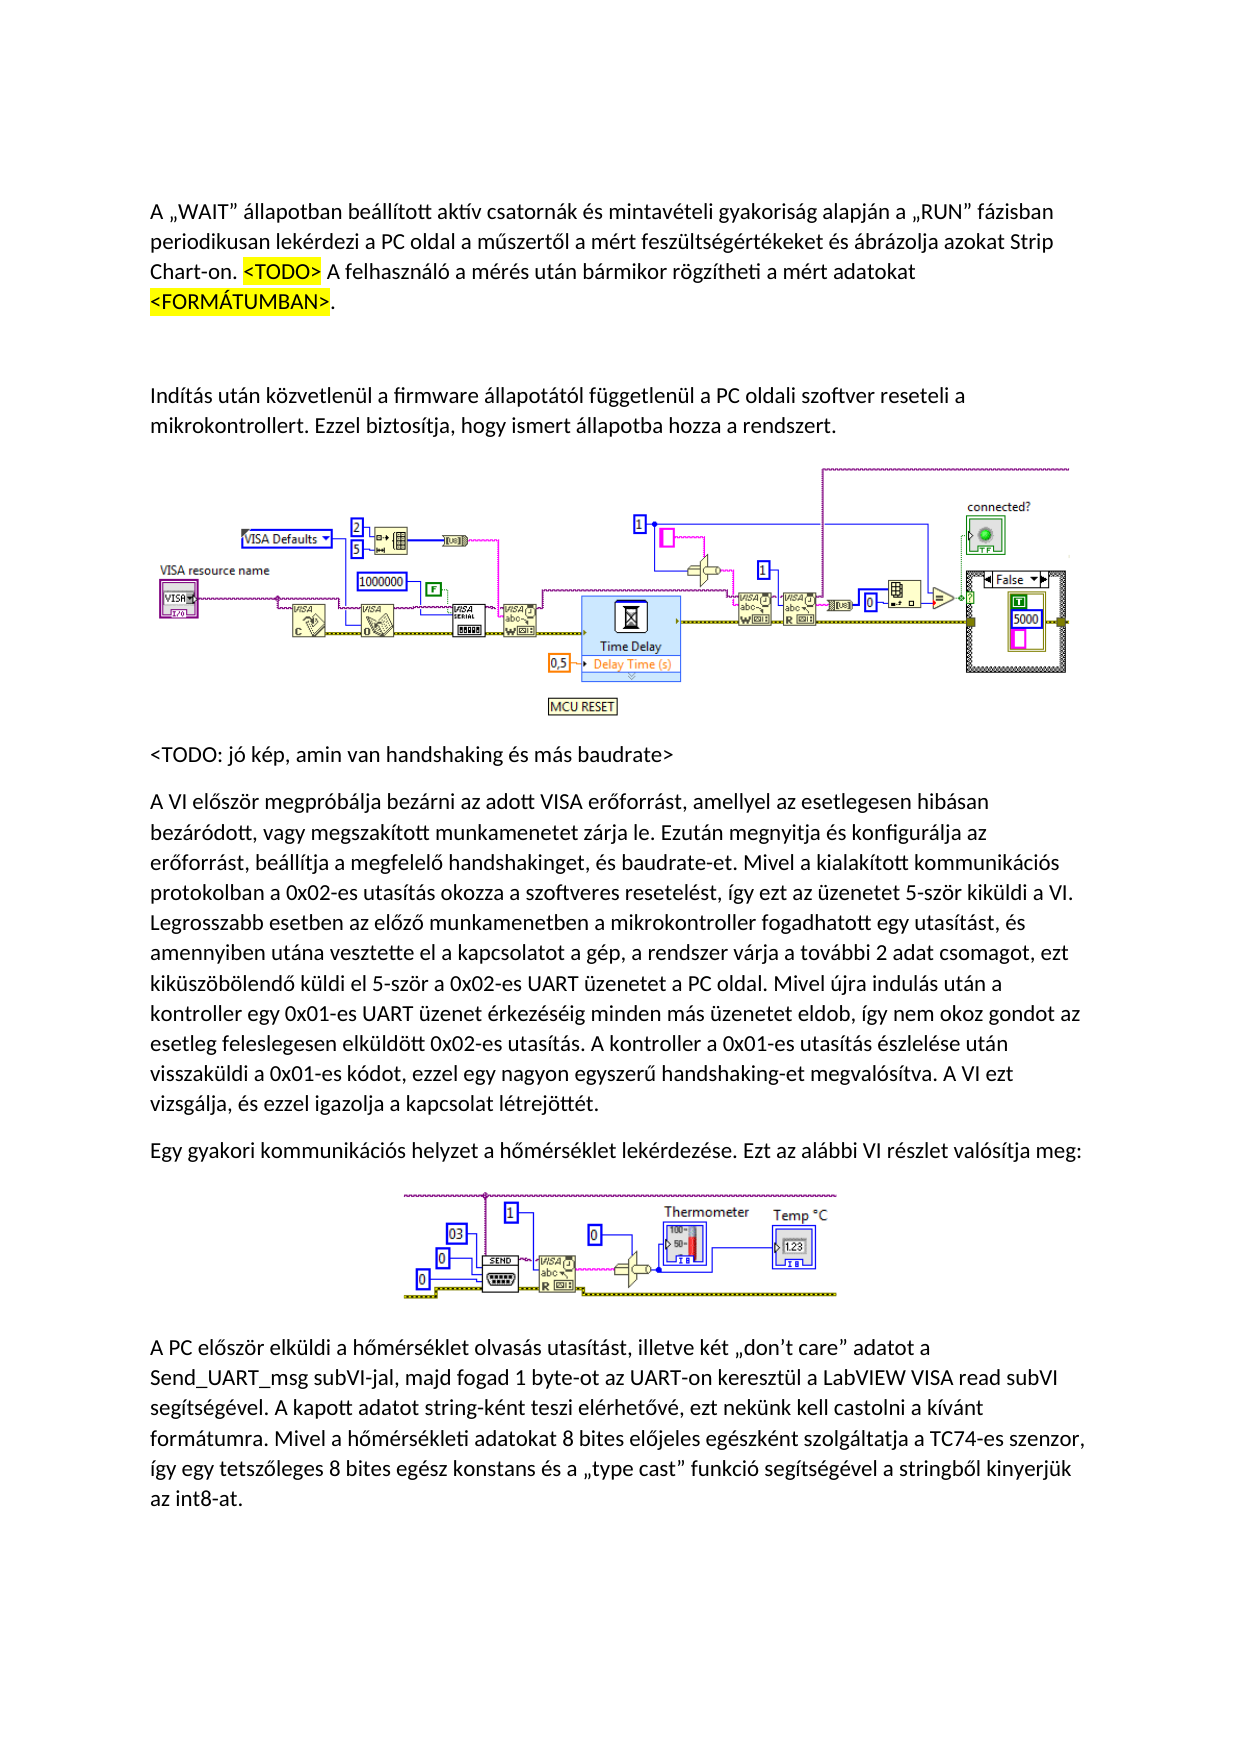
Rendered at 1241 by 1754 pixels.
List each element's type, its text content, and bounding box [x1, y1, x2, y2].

text A PC először elküldi a hőmérséklet olvasás utasítást, illetve két „don’t care” adatot a Send_UART_msg subVI-jal, majd fogad 1 byte-ot az UART-on keresztül a LabVIEW VISA read subVI segítségével. A kapott adatot string-ként teszi elérhetővé, ezt nekünk kell castolni a kívánt formátumra. Mivel a hőmérsékleti adatokat 8 bites előjeles egészként szolgáltatja a TC74-es szenzor, így egy tetszőleges 8 bites egész konstans és a „type cast” funkció segítségével a stringből kinyerjük az int8-at. [150, 1333, 1090, 1512]
text Indítás után közvetlenül a firmware állapotától függetlenül a PC oldali szoftver reseteli a mikrokontrollert. Ezzel biztosítja, hogy ismert állapotba hozza a rendszert. [150, 381, 1090, 439]
picture [403, 1183, 837, 1315]
picture [150, 458, 1070, 722]
text A „WAIT” állapotban beállított aktív csatornák és mintavételi gyakoriság alapján a „RUN” fázisban periodikusan lekérdezi a PC oldal a műszertől a mért feszültségértékeket és ábrázolja azokat Strip Chart-on. <TODO> A felhasználó a mérés után bármikor rögzítheti a mért adatokat <FORMÁTUMBAN>. [150, 197, 1090, 316]
text Egy gyakori kommunikációs helyzet a hőmérséklet lekérdezése. Ezt az alábbi VI részlet valósítja meg: [150, 1136, 1090, 1164]
text <TODO: jó kép, amin van handshaking és más baudrate> [150, 741, 1090, 769]
text A VI először megpróbálja bezárni az adott VISA erőforrást, amellyel az esetlegesen hibásan bezáródott, vagy megszakított munkamenetet zárja le. Ezután megnyitja és konfigurálja az erőforrást, beállítja a megfelelő handshakinget, és baudrate-et. Mivel a kialakított kommunikációs protokolban a 0x02-es utasítás okozza a szoftveres resetelést, így ezt az üzenetet 5-ször kiküldi a VI. Legrosszabb esetben az előző munkamenetben a mikrokontroller fogadhatott egy utasítást, és amennyiben utána vesztette el a kapcsolatot a gép, a rendszer várja a további 2 adat csomagot, ezt kiküszöbölendő küldi el 5-ször a 0x02-es UART üzenetet a PC oldal. Mivel újra indulás után a kontroller egy 0x01-es UART üzenet érkezéséig minden más üzenetet eldob, így nem okoz gondot az esetleg feleslegesen elküldött 0x02-es utasítás. A kontroller a 0x01-es utasítás észlelése után visszaküldi a 0x01-es kódot, ezzel egy nagyon egyszerű handshaking-et megvalósítva. A VI ezt vizsgálja, és ezzel igazolja a kapcsolat létrejöttét. [150, 787, 1090, 1118]
